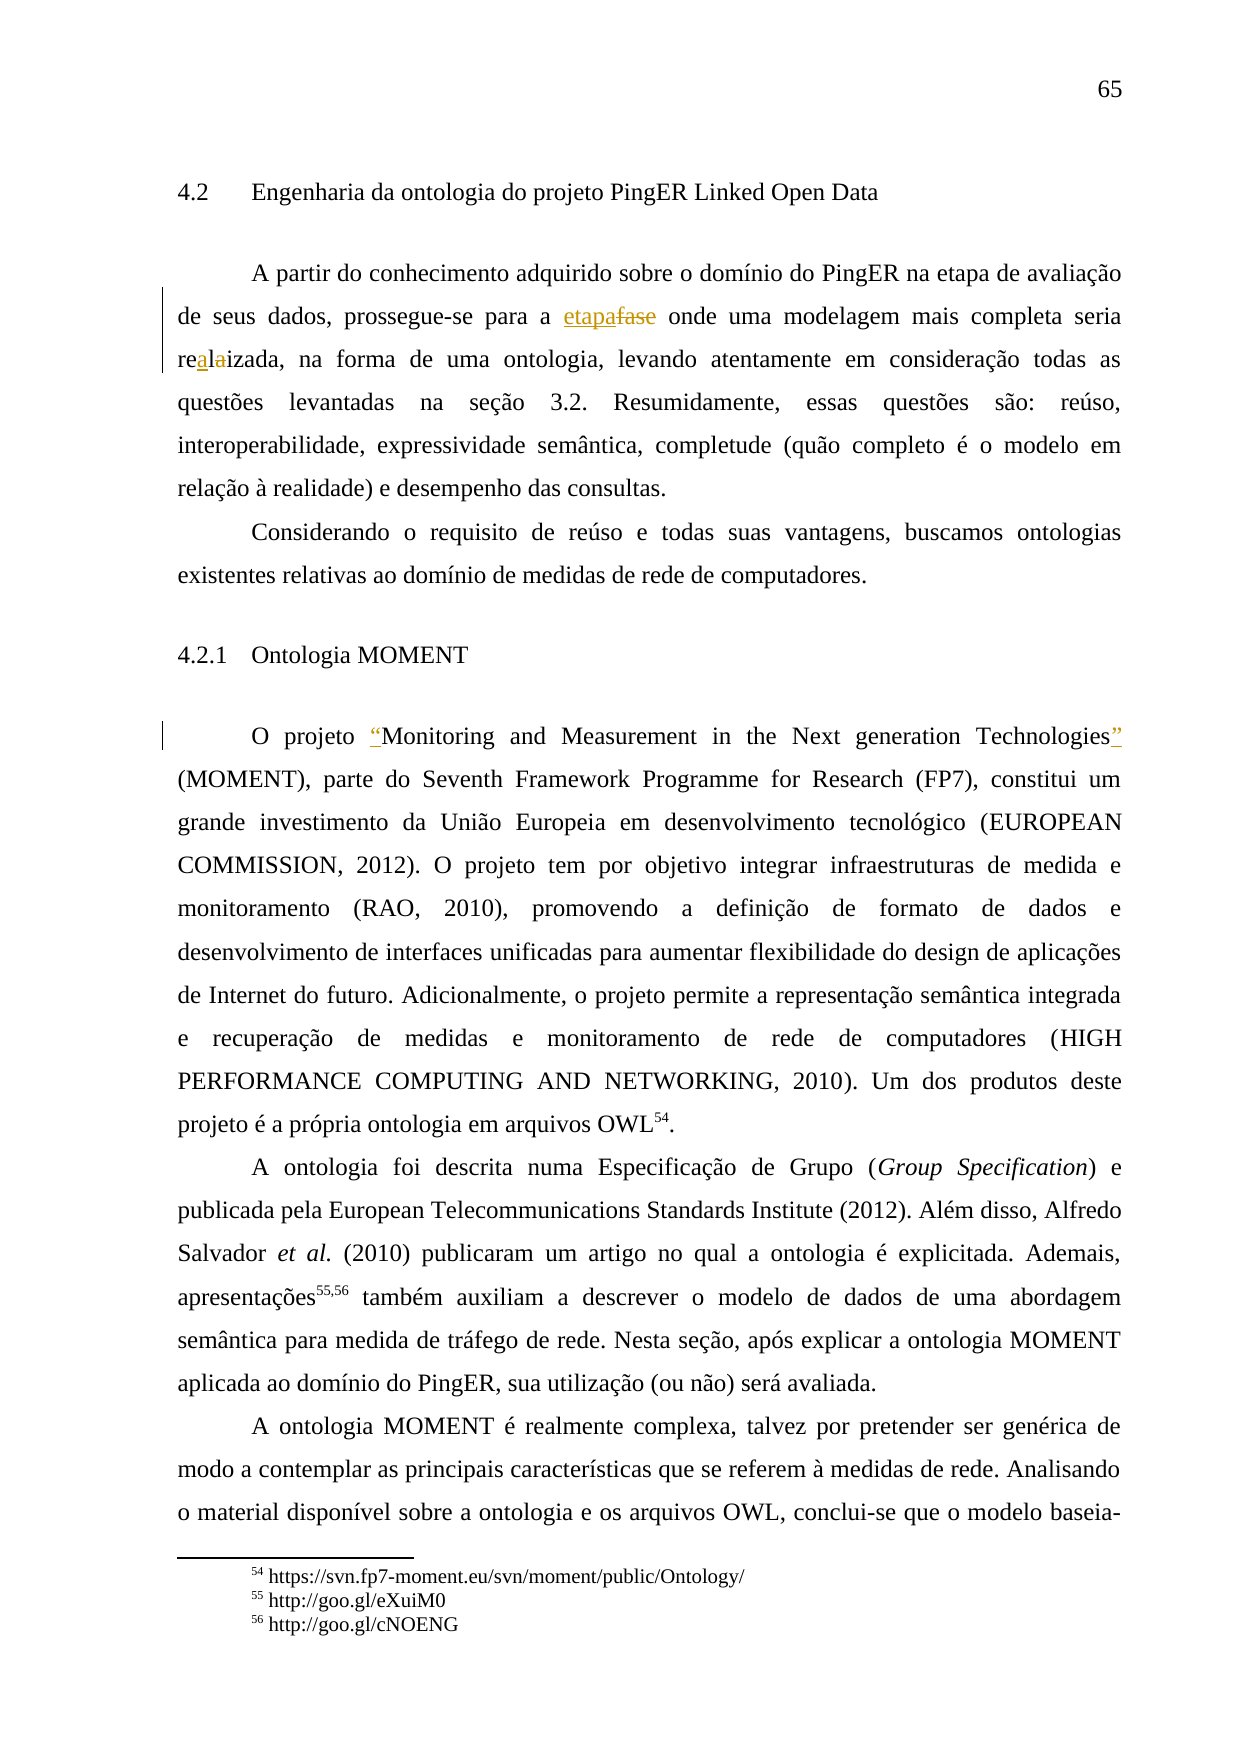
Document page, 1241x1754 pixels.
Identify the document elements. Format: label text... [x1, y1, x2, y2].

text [177, 1411, 1122, 1526]
text Considerando o requisito de reúso e todas suas vantagens, buscamos ontologias existentes relativas ao domínio de medidas de rede de computadores. [177, 517, 1122, 588]
text Engenharia da ontologia do projeto PingER Linked Open Data [177, 177, 1122, 206]
list Ontologia MOMENT [177, 640, 1122, 669]
text A ontologia foi descrita numa Especificação de Grupo (Group Specification) e publicada pela European Telecommunications Standards Institute (2012). Além disso, Alfredo Salvador et al. (2010) publicaram um artigo no qual a ontologia é explicitada. Ademais, apresentações, também auxiliam a descrever o modelo de dados de uma abordagem semântica para medida de tráfego de rede. Nesta seção, após explicar a ontologia MOMENT aplicada ao domínio do PingER, sua utilização (ou não) será avaliada. [177, 1152, 1122, 1397]
text O projeto Monitoring and Measurement in the Next generation Technologies (MOMENT), parte do Seventh Framework Programme for Research (FP7), constitui um grande investimento da União Europeia em desenvolvimento tecnológico (EUROPEAN COMMISSION, 2012). O projeto tem por objetivo integrar infraestruturas de medida e monitoramento (RAO, 2010), promovendo a definição de formato de dados e desenvolvimento de interfaces unificadas para aumentar flexibilidade do design de aplicações de Internet do futuro. Adicionalmente, o projeto permite a representação semântica integrada e recuperação de medidas e monitoramento de rede de computadores (HIGH PERFORMANCE COMPUTING AND NETWORKING, 2010). Um dos produtos deste projeto é a própria ontologia em arquivos OWL. [177, 721, 1122, 1138]
text A partir do conhecimento adquirido sobre o domínio do PingER na etapa de avaliação de seus dados, prossegue-se para a onde uma modelagem mais completa seria relizada, na forma de uma ontologia, levando atentamente em consideração todas as questões levantadas na seção 3.2. Resumidamente, essas questões são: reúso, interoperabilidade, expressividade semântica, completude (quão completo é o modelo em relação à realidade) e desempenho das consultas. [177, 258, 1122, 502]
